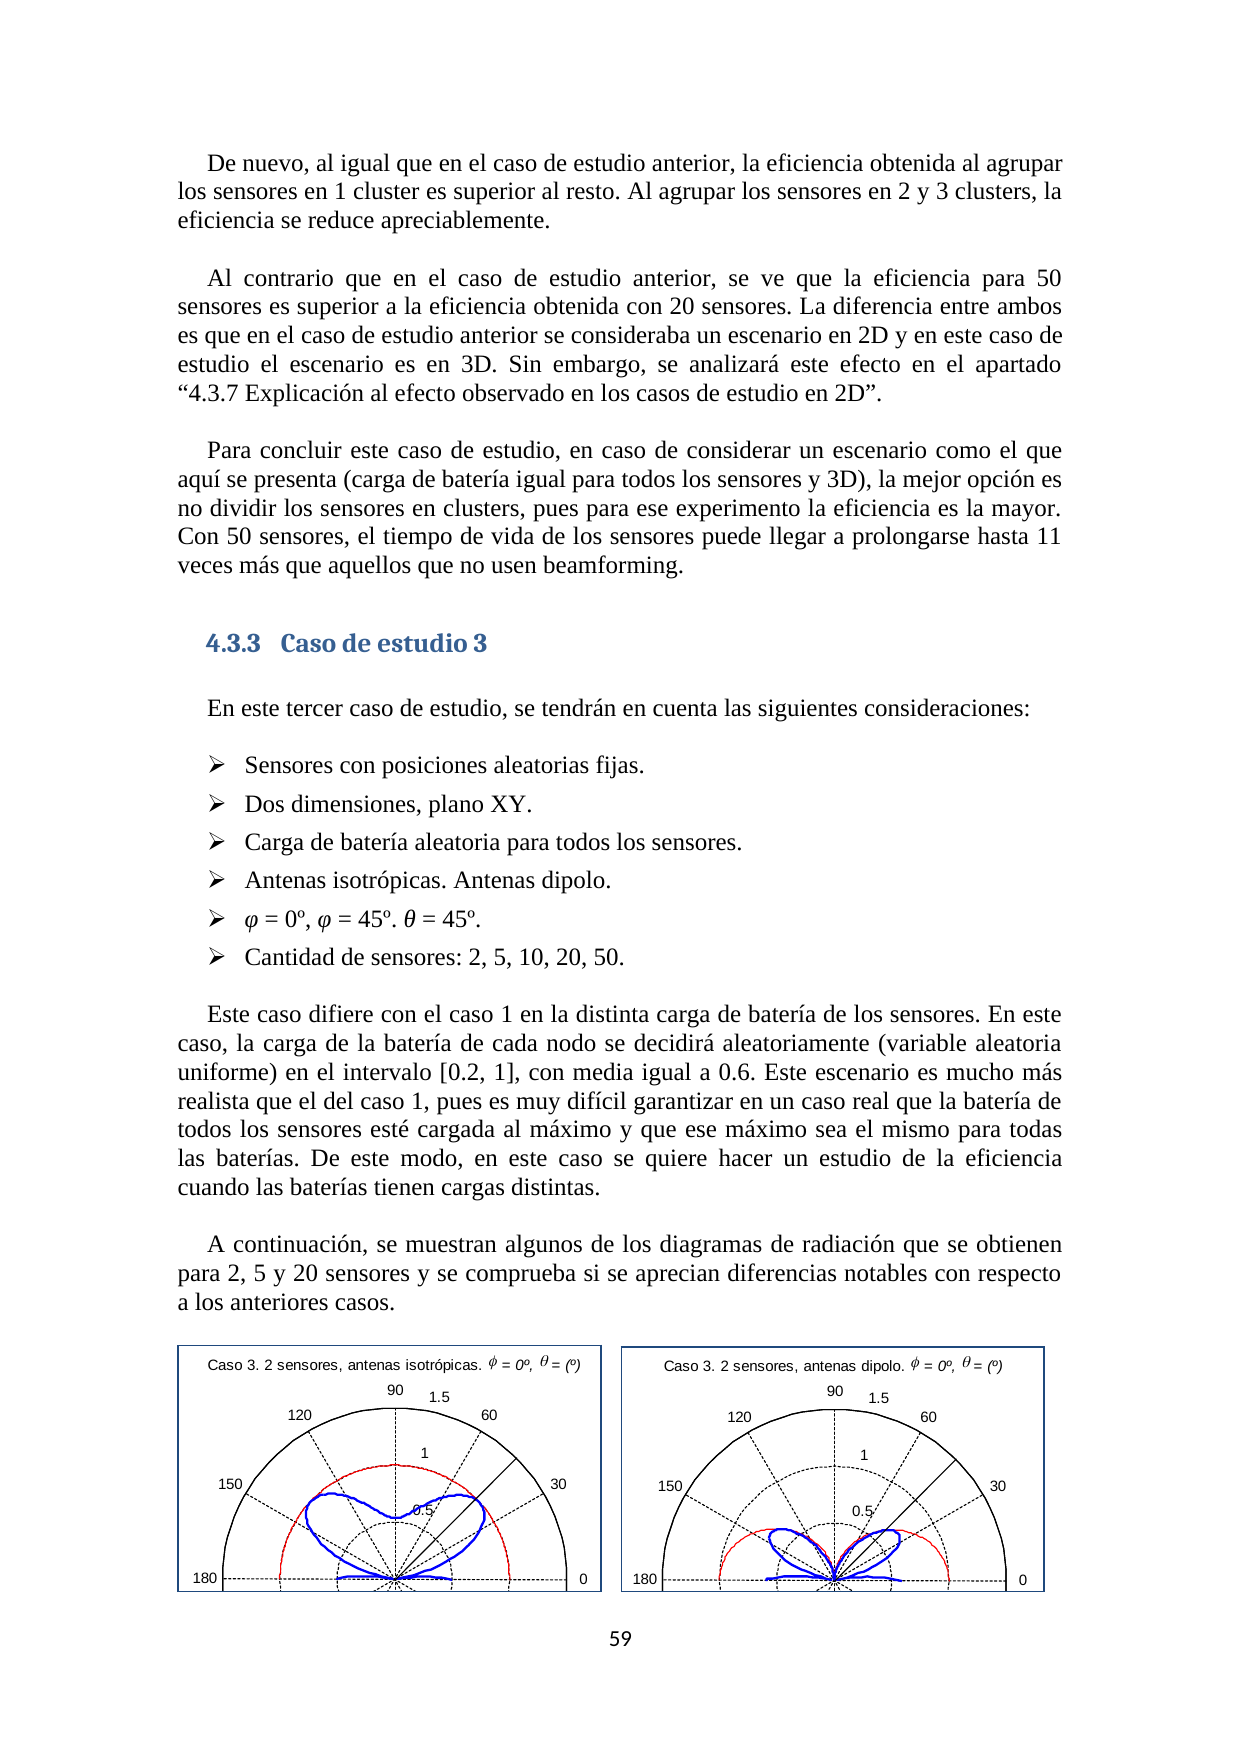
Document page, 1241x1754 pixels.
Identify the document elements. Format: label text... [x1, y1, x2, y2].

list φ = 0º, φ = 45º. θ = 45º. [207, 904, 1063, 932]
list Sensores con posiciones aleatorias fijas. [207, 750, 1063, 779]
text De nuevo, al igual que en el caso de estudio anterior, la eficiencia obtenida al agrupar los sensores en 1 cluster es superior al resto. Al agrupar los sensores en 2 y 3 clusters, la eficiencia se reduce apreciablemente. [177, 148, 1063, 234]
text A continuación, se muestran algunos de los diagramas de radiación que se obtienen para 2, 5 y 20 sensores y se comprueba si se aprecian diferencias notables con respecto a los anteriores casos. [177, 1229, 1063, 1316]
subtitle Caso de estudio 3 [206, 628, 1063, 659]
list Cantidad de sensores: 2, 5, 10, 20, 50. [207, 942, 1063, 971]
text Al contrario que en el caso de estudio anterior, se ve que la eficiencia para 50 sensores es superior a la eficiencia obtenida con 20 sensores. La diferencia entre ambos es que en el caso de estudio anterior se consideraba un escenario en 2D y en este caso de estudio el escenario es en 3D. Sin embargo, se analizará este efecto en el apartado “4.3.7 Explicación al efecto observado en los casos de estudio en 2D”. [177, 263, 1063, 406]
text Para concluir este caso de estudio, en caso de considerar un escenario como el que aquí se presenta (carga de batería igual para todos los sensores y 3D), la mejor opción es no dividir los sensores en clusters, pues para ese experimento la eficiencia es la mayor. Con 50 sensores, el tiempo de vida de los sensores puede llegar a prolongarse hasta 11 veces más que aquellos que no usen beamforming. [177, 435, 1063, 579]
list Carga de batería aleatoria para todos los sensores. [207, 827, 1063, 856]
text En este tercer caso de estudio, se tendrán en cuenta las siguientes consideraciones: [177, 693, 1063, 722]
list Antenas isotrópicas. Antenas dipolo. [207, 865, 1063, 894]
text Este caso difiere con el caso 1 en la distinta carga de batería de los sensores. En este caso, la carga de la batería de cada nodo se decidirá aleatoriamente (variable aleatoria uniforme) en el intervalo [0.2, 1], con media igual a 0.6. Este escenario es mucho más realista que el del caso 1, pues es muy difícil garantizar en un caso real que la batería de todos los sensores esté cargada al máximo y que ese máximo sea el mismo para todas las baterías. De este modo, en este caso se quiere hacer un estudio de la eficiencia cuando las baterías tienen cargas distintas. [177, 999, 1063, 1201]
list Dos dimensiones, plano XY. [207, 789, 1063, 817]
